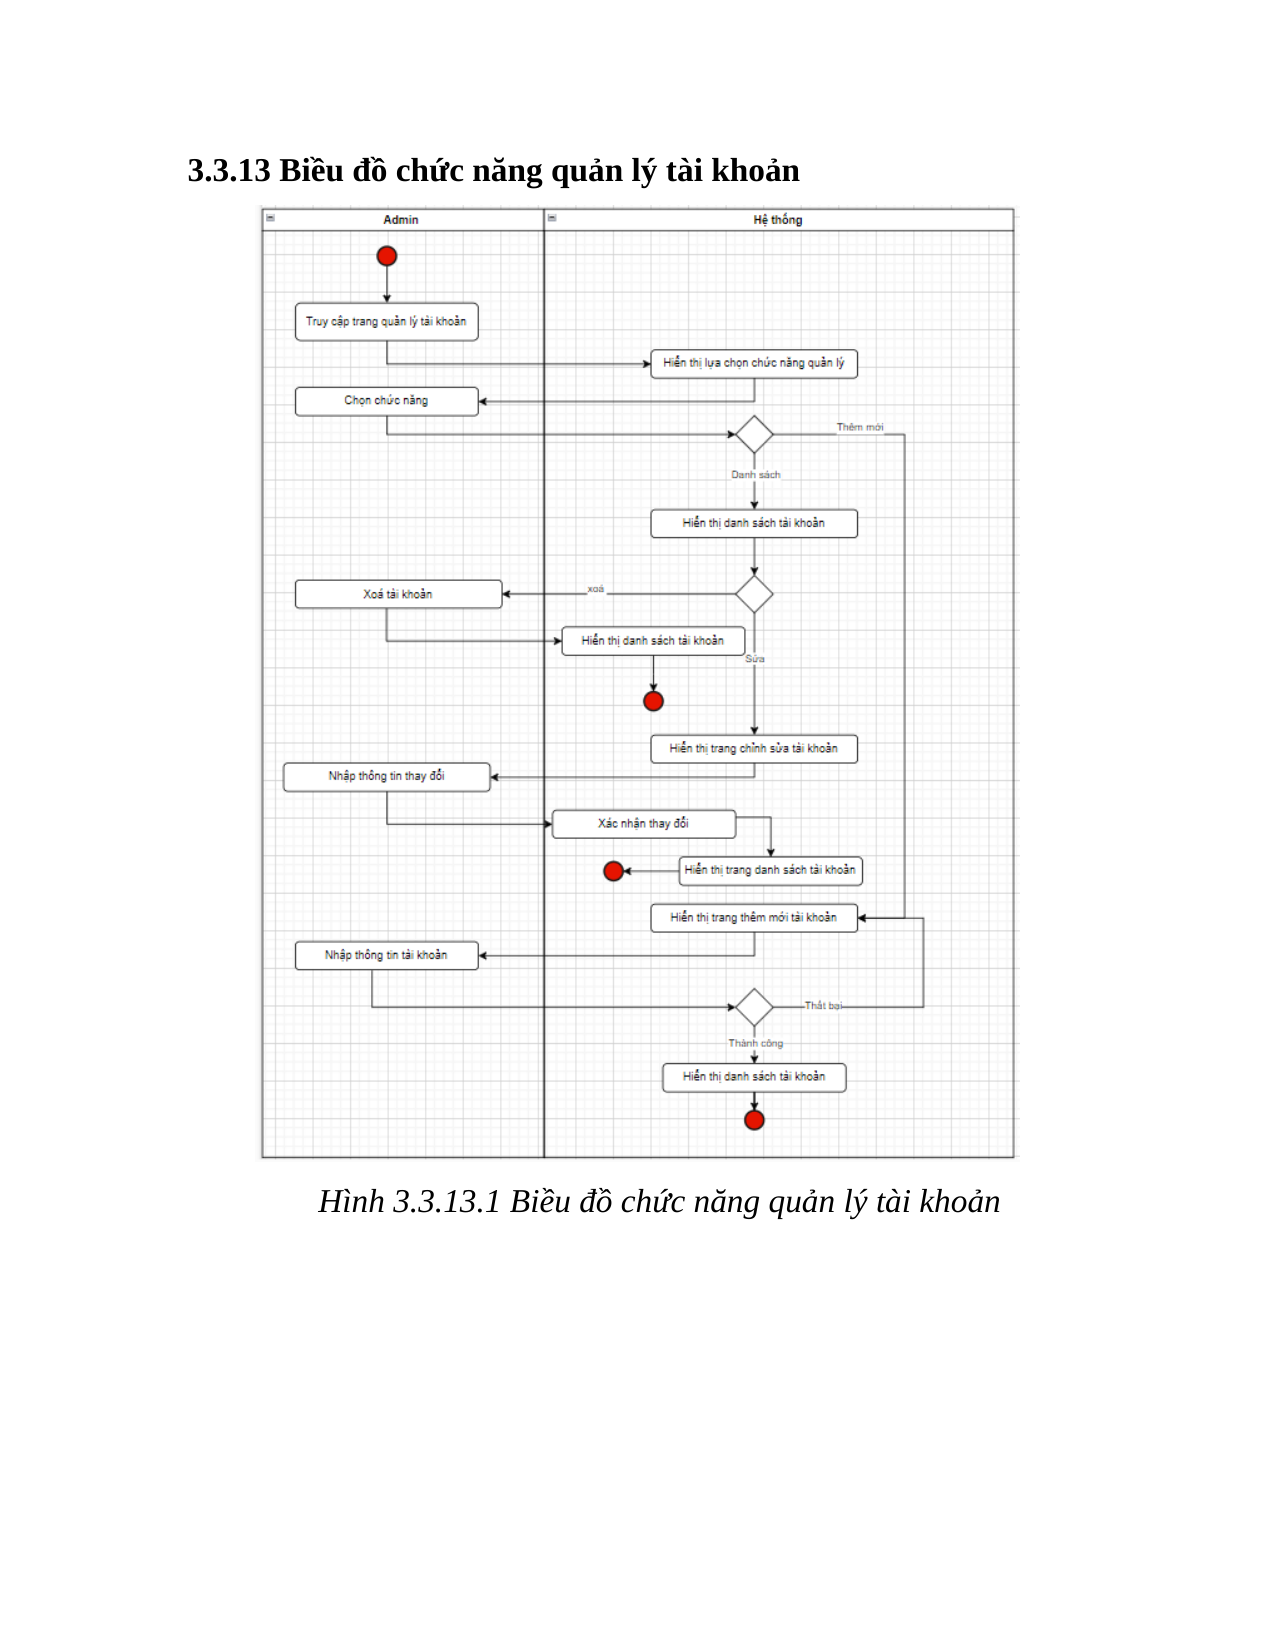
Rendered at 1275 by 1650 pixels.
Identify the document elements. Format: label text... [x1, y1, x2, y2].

subtitle 3.3.13 Biều đồ chức năng quản lý tài khoản [187, 150, 1125, 188]
subtitle Hình 3.3.13.1 Biều đồ chức năng quản lý tài khoản [150, 1181, 1125, 1219]
picture [255, 205, 1020, 1162]
